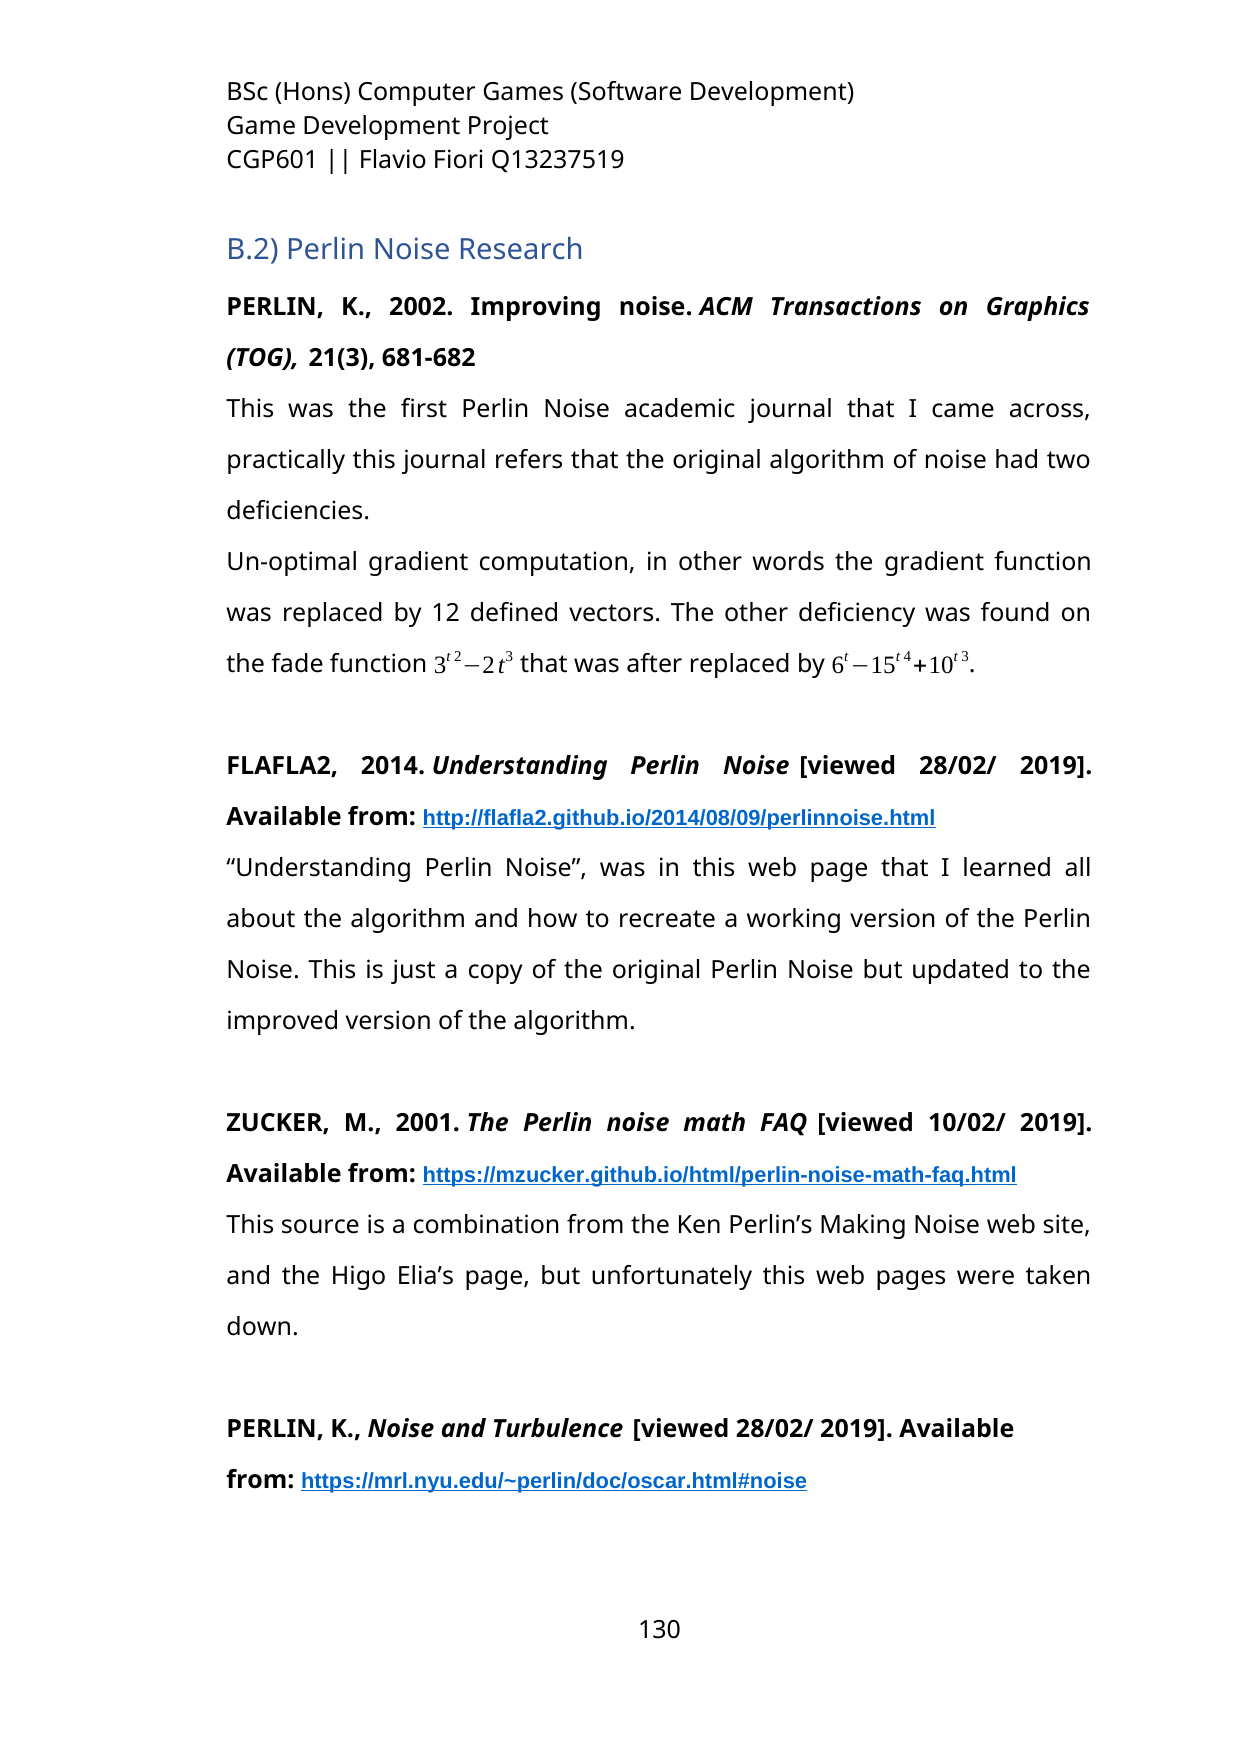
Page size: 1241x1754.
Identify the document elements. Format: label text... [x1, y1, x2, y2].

text “Understanding Perlin Noise”, was in this web page that I learned all about the algorithm and how to recreate a working version of the Perlin Noise. This is just a copy of the original Perlin Noise but updated to the improved version of the algorithm. [226, 849, 1092, 1037]
text PERLIN, K., 2002. Improving noise. ACM Transactions on Graphics (TOG), 21(3), 681-682 [226, 288, 1092, 373]
text FLAFLA2, 2014. Understanding Perlin Noise [viewed 28/02/ 2019]. Available from: http://flafla2.github.io/2014/08/09/perlinnoise.html [226, 747, 1092, 833]
text Un-optimal gradient computation, in other words the gradient function was replaced by 12 defined vectors. The other deficiency was found on the fade function that was after replaced by . [226, 543, 1092, 679]
subtitle B.2) Perlin Noise Research [226, 229, 1092, 268]
text This was the first Perlin Noise academic journal that I came across, practically this journal refers that the original algorithm of noise had two deficiencies. [226, 390, 1092, 526]
text This source is a combination from the Ken Perlin’s Making Noise web site, and the Higo Elia’s page, but unfortunately this web pages were taken down. [226, 1207, 1092, 1343]
text PERLIN, K., Noise and Turbulence [viewed 28/02/ 2019]. Available from: https://mrl.nyu.edu/~perlin/doc/oscar.html#noise [226, 1411, 1092, 1496]
text ZUCKER, M., 2001. The Perlin noise math FAQ [viewed 10/02/ 2019]. Available from: https://mzucker.github.io/html/perlin-noise-math-faq.html [226, 1105, 1092, 1190]
